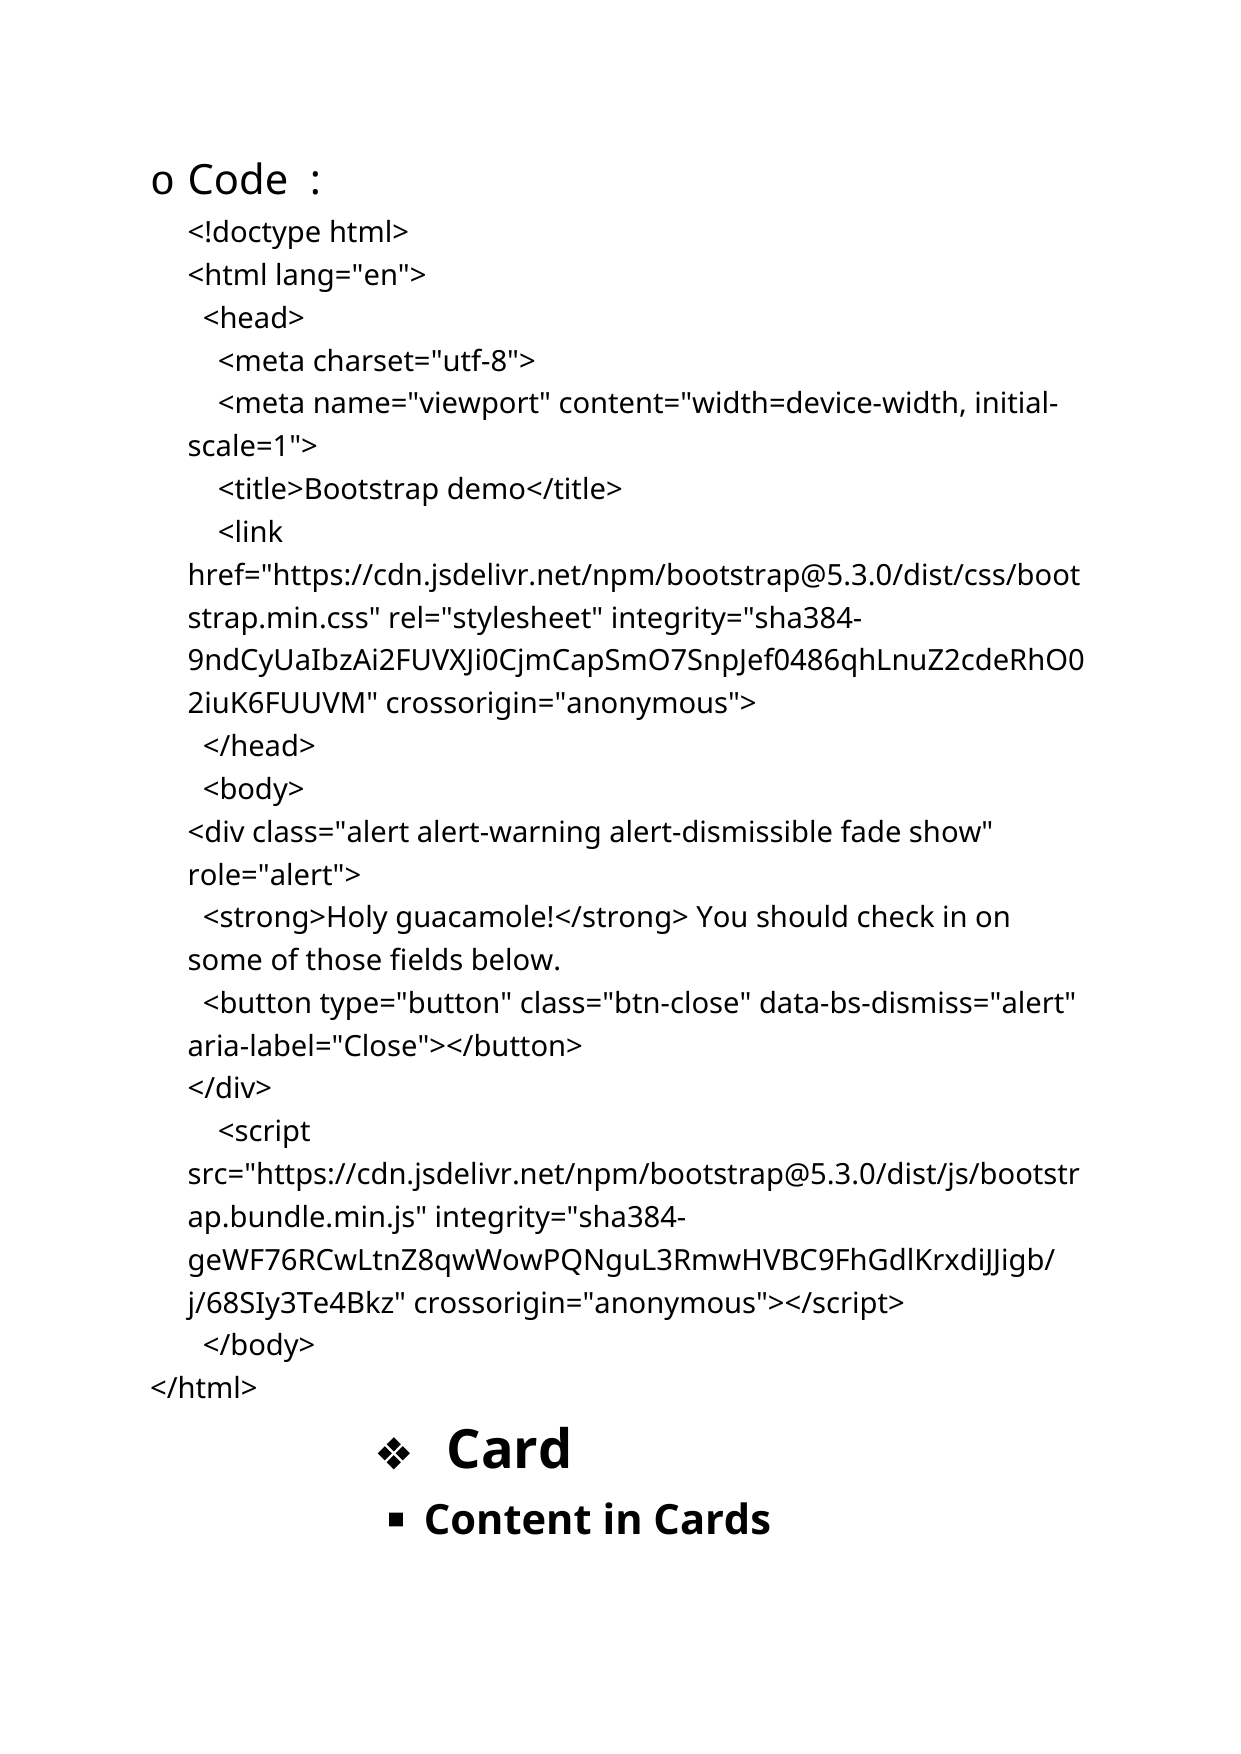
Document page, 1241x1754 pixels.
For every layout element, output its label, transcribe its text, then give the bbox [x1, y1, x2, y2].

list <!doctype html> [187, 212, 1090, 251]
list <script src="https://cdn.jsdelivr.net/npm/bootstrap@5.3.0/dist/js/bootstrap.bundle.min.js" integrity="sha384-geWF76RCwLtnZ8qwWowPQNguL3RmwHVBC9FhGdlKrxdiJJigb/j/68SIy3Te4Bkz" crossorigin="anonymous"></script> [187, 1111, 1090, 1322]
list <button type="button" class="btn-close" data-bs-dismiss="alert" aria-label="Close"></button> [187, 982, 1090, 1065]
list Content in Cards [386, 1490, 1090, 1547]
list </div> [187, 1068, 1090, 1107]
list Code : [150, 150, 1090, 207]
list <head> [187, 297, 1090, 337]
list <div class="alert alert-warning alert-dismissible fade show" role="alert"> [187, 811, 1090, 893]
list </body> [187, 1325, 1090, 1364]
list <title>Bootstrap demo</title> [187, 468, 1090, 508]
list <link href="https://cdn.jsdelivr.net/npm/bootstrap@5.3.0/dist/css/bootstrap.min.css" rel="stylesheet" integrity="sha384-9ndCyUaIbzAi2FUVXJi0CjmCapSmO7SnpJef0486qhLnuZ2cdeRhO02iuK6FUUVM" crossorigin="anonymous"> [187, 511, 1090, 722]
list <meta name="viewport" content="width=device-width, initial-scale=1"> [187, 383, 1090, 465]
list <body> [187, 768, 1090, 808]
list </head> [187, 725, 1090, 765]
list Card [375, 1410, 1090, 1484]
list <html lang="en"> [187, 254, 1090, 294]
list </html> [150, 1367, 1090, 1407]
list <strong>Holy guacamole!</strong> You should check in on some of those fields below. [187, 897, 1090, 979]
list <meta charset="utf-8"> [187, 340, 1090, 380]
